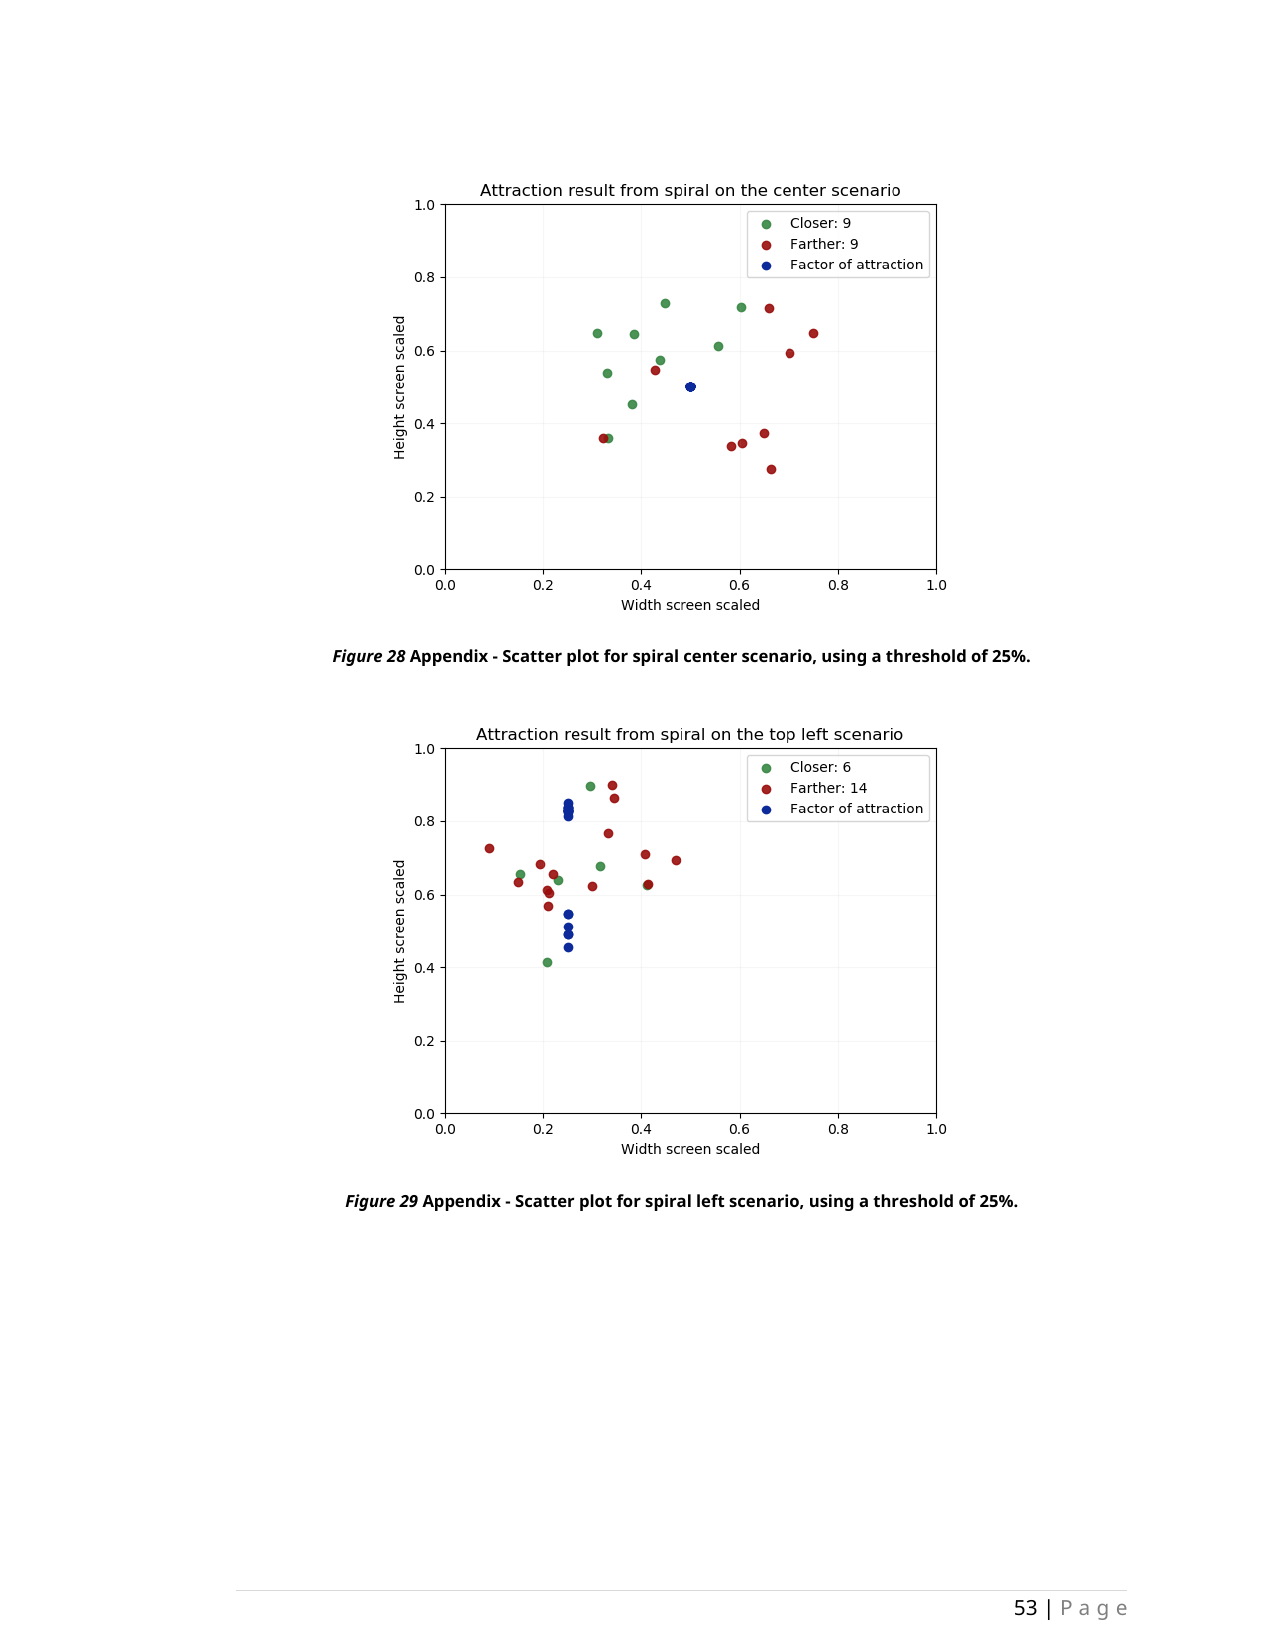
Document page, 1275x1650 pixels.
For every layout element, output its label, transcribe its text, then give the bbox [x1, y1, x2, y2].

text Figure 28 Appendix - Scatter plot for spiral center scenario, using a threshold of 25%. [236, 645, 1127, 668]
text Figure 29 Appendix - Scatter plot for spiral left scenario, using a threshold of 25%. [236, 1189, 1127, 1212]
picture [365, 692, 998, 1165]
picture [365, 147, 998, 621]
